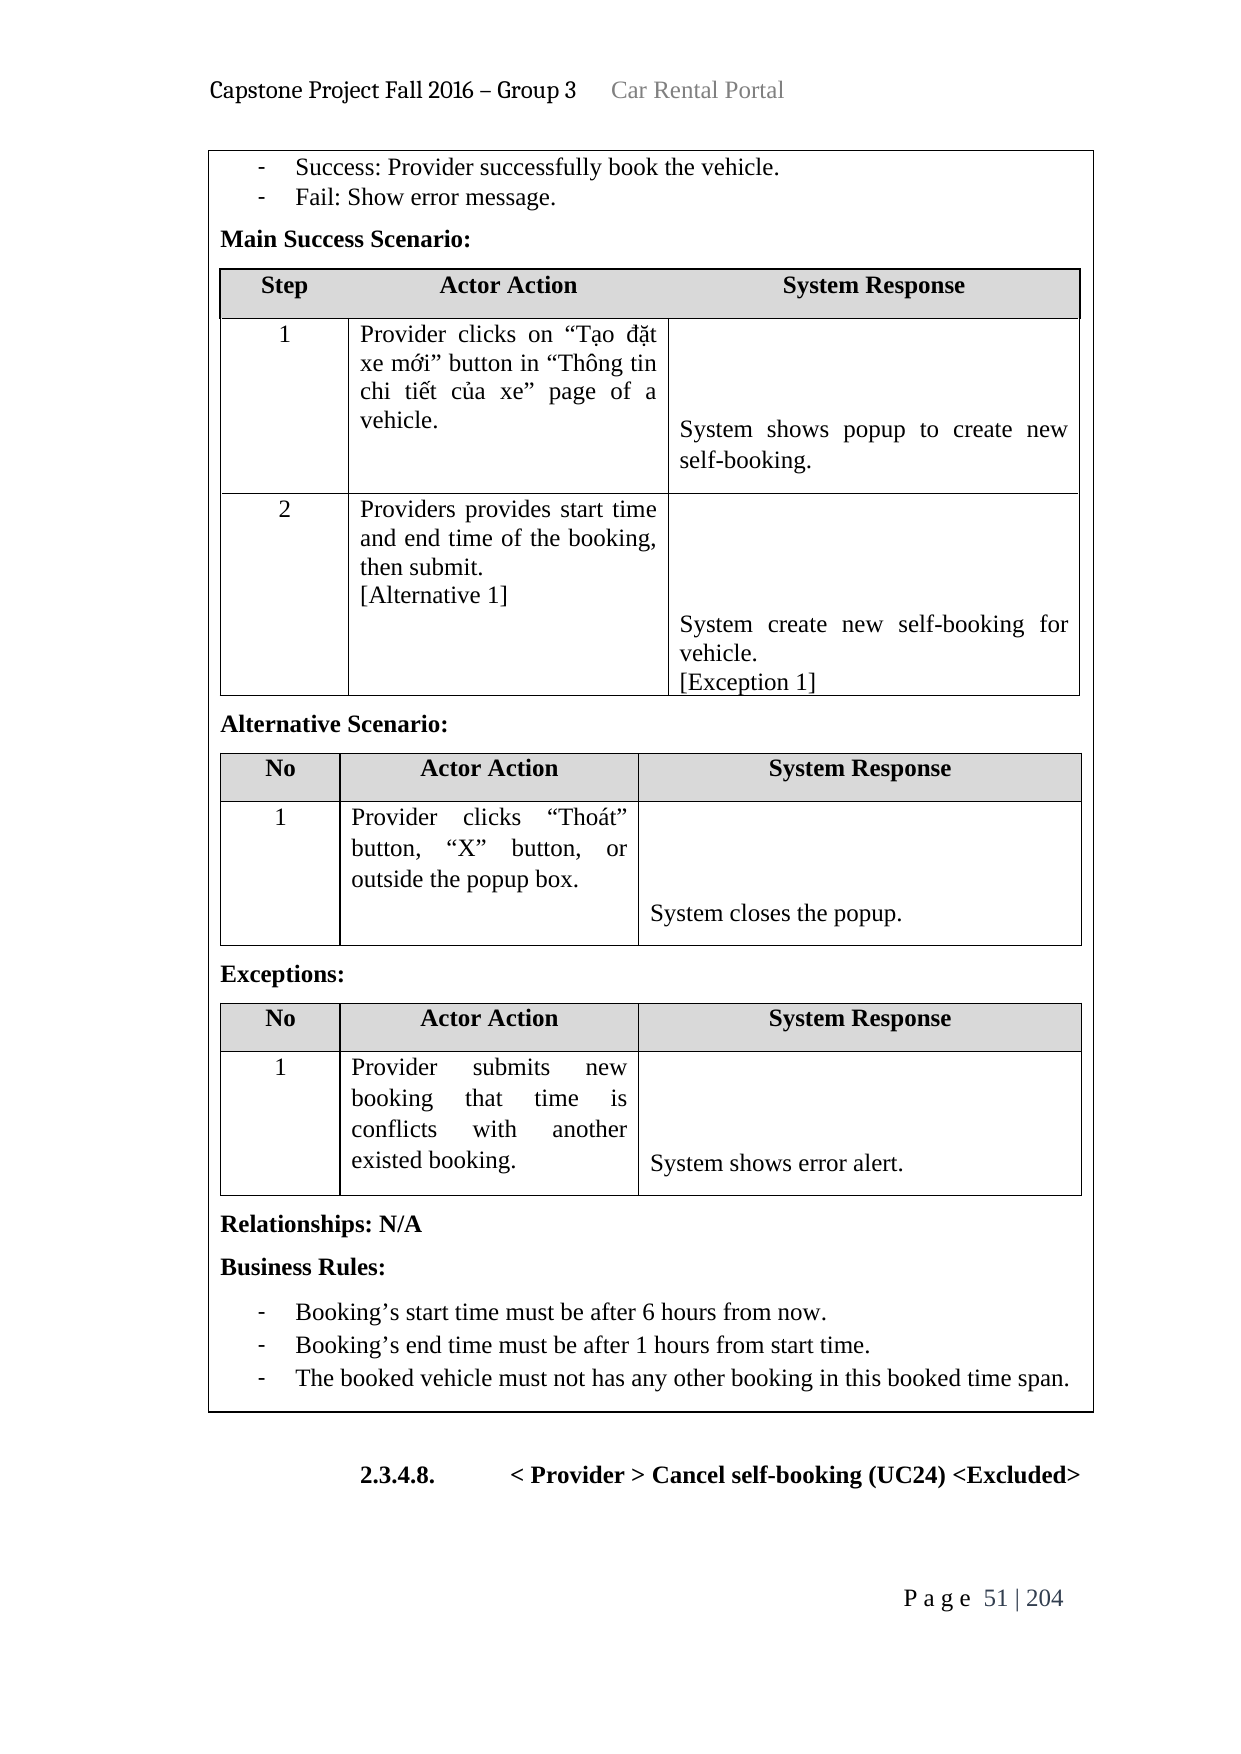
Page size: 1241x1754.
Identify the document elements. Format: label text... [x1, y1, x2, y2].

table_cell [209, 151, 1093, 1411]
subtitle < Provider > Cancel self-booking (UC24) <Excluded> [360, 1460, 1090, 1489]
